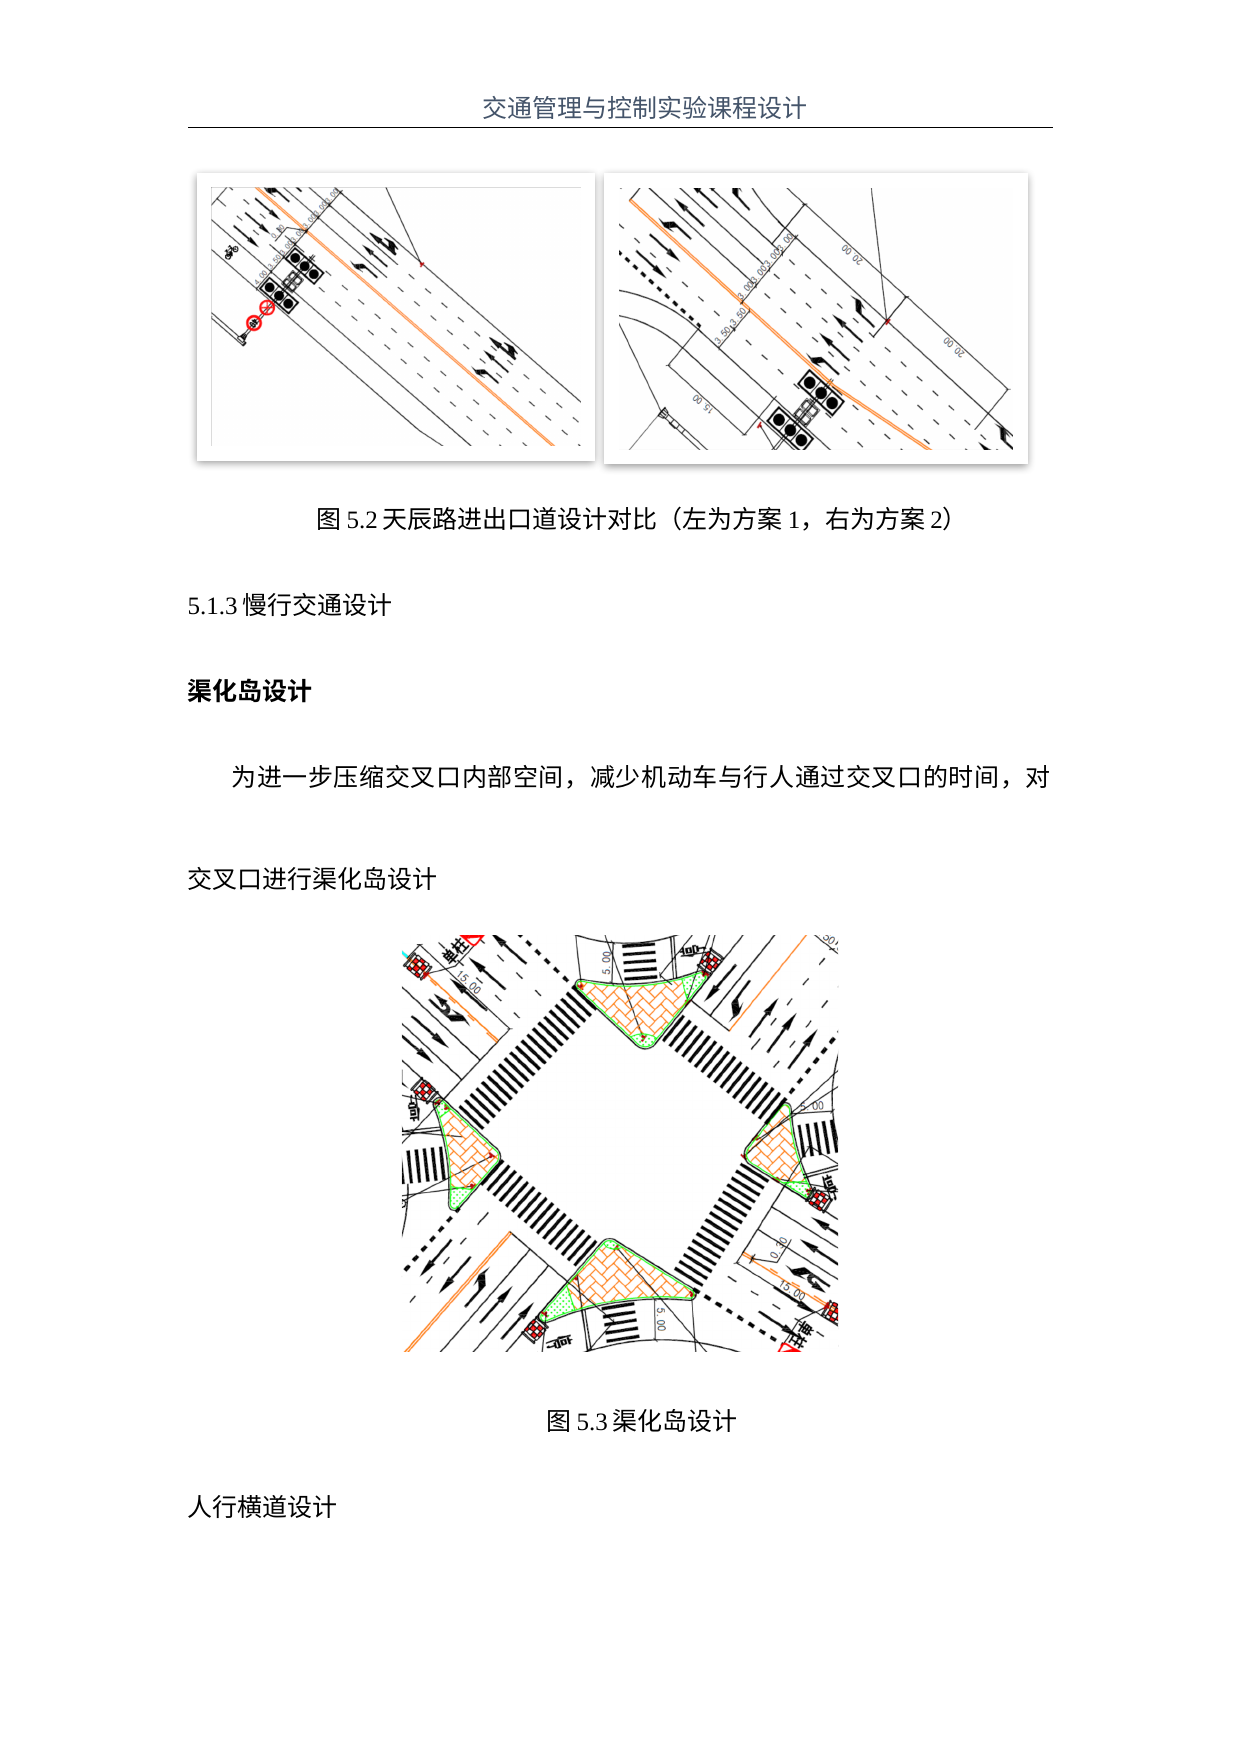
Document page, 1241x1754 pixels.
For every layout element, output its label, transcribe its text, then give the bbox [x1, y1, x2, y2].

picture [402, 935, 839, 1352]
text 人行横道设计 [187, 1472, 1053, 1540]
text 渠化岛设计 [187, 656, 1053, 724]
text 图5.3渠化岛设计 [187, 1386, 1053, 1454]
text 5.1.3慢行交通设计 [187, 570, 1053, 638]
text 为进一步压缩交叉口内部空间，减少机动车与行人通过交叉口的时间，对交叉口进行渠化岛设计 [187, 742, 1053, 912]
picture [212, 188, 581, 446]
picture [619, 188, 1013, 450]
text 图5.2天辰路进出口道设计对比（左为方案1，右为方案2） [187, 484, 1053, 552]
